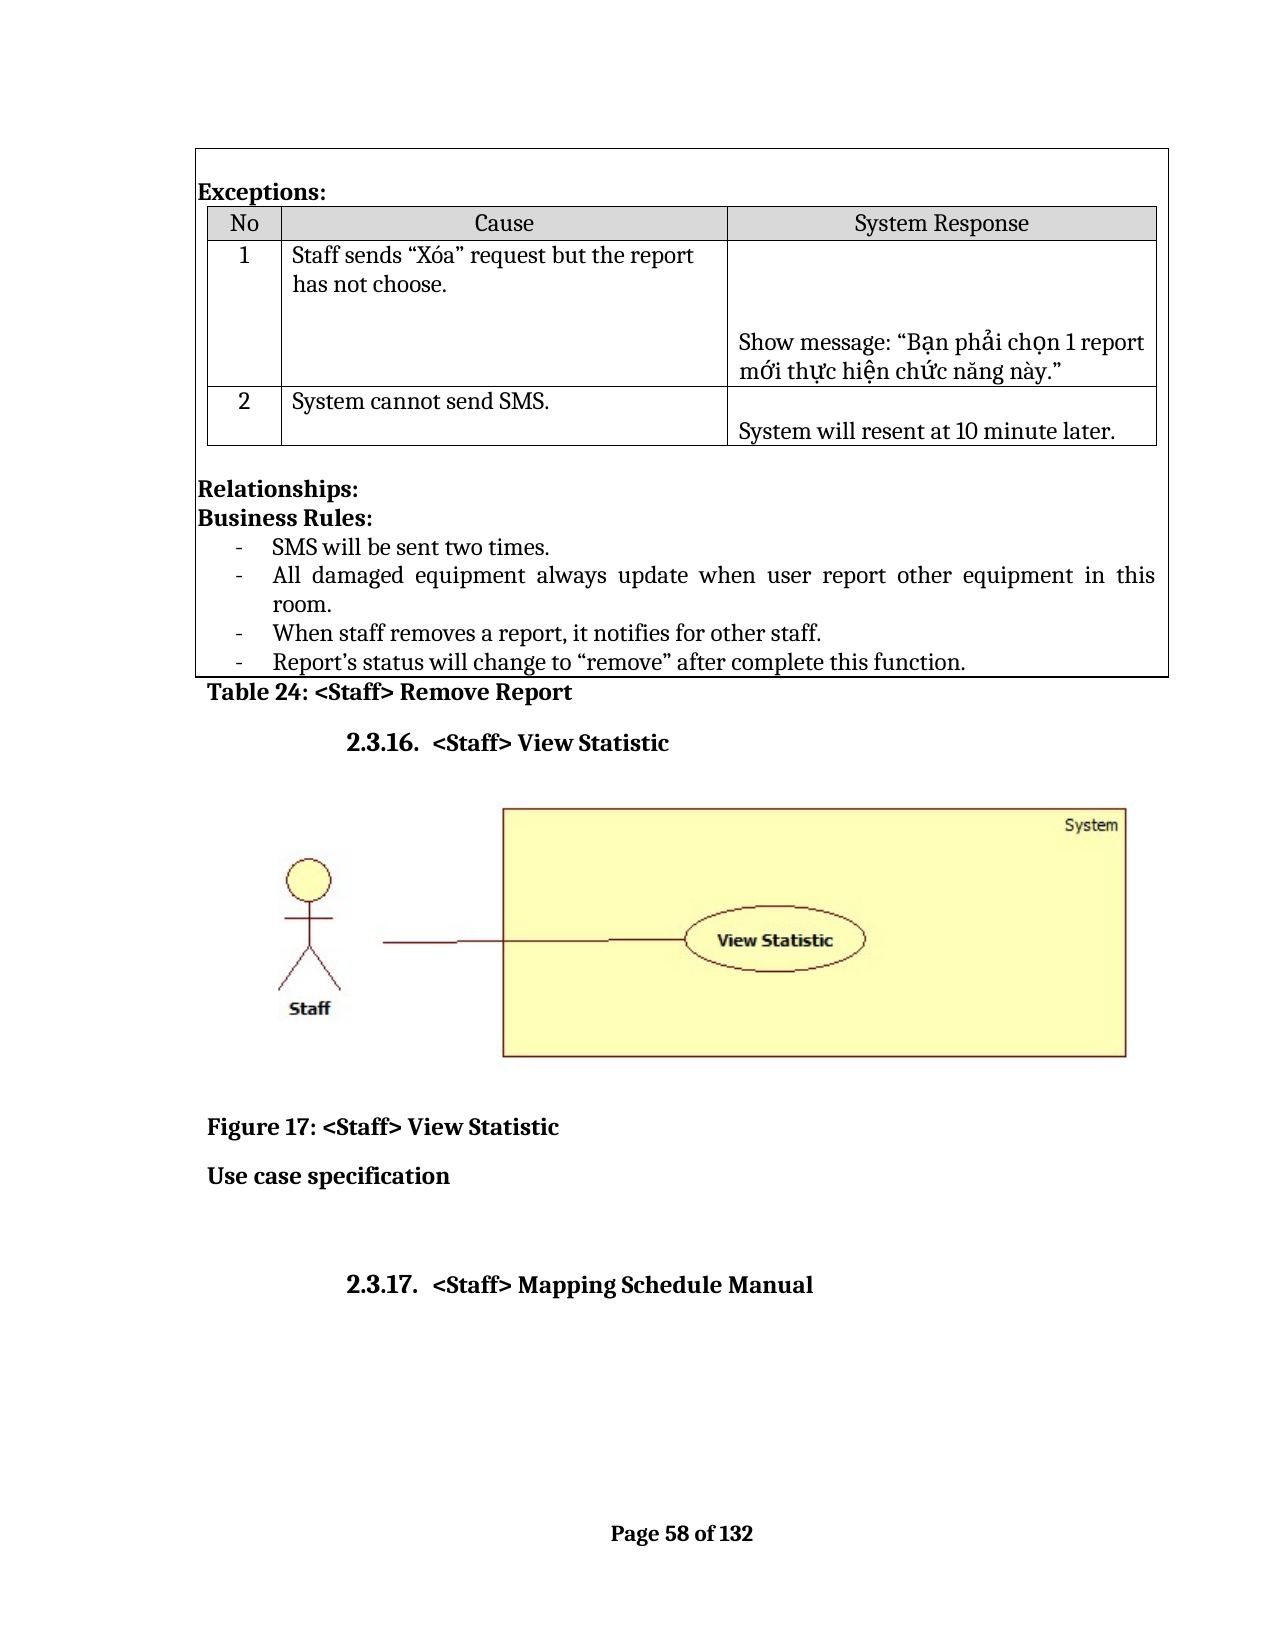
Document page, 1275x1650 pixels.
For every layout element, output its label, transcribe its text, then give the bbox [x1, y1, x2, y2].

picture [206, 778, 1157, 1088]
list <Staff> Mapping Schedule Manual [346, 1269, 1157, 1300]
text Figure 17: <Staff> View Statistic [207, 1113, 1157, 1141]
text Use case specification [207, 1162, 1157, 1191]
text Table 24: <Staff> Remove Report [207, 678, 1157, 706]
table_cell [196, 149, 1168, 676]
list <Staff> View Statistic [346, 727, 1157, 758]
